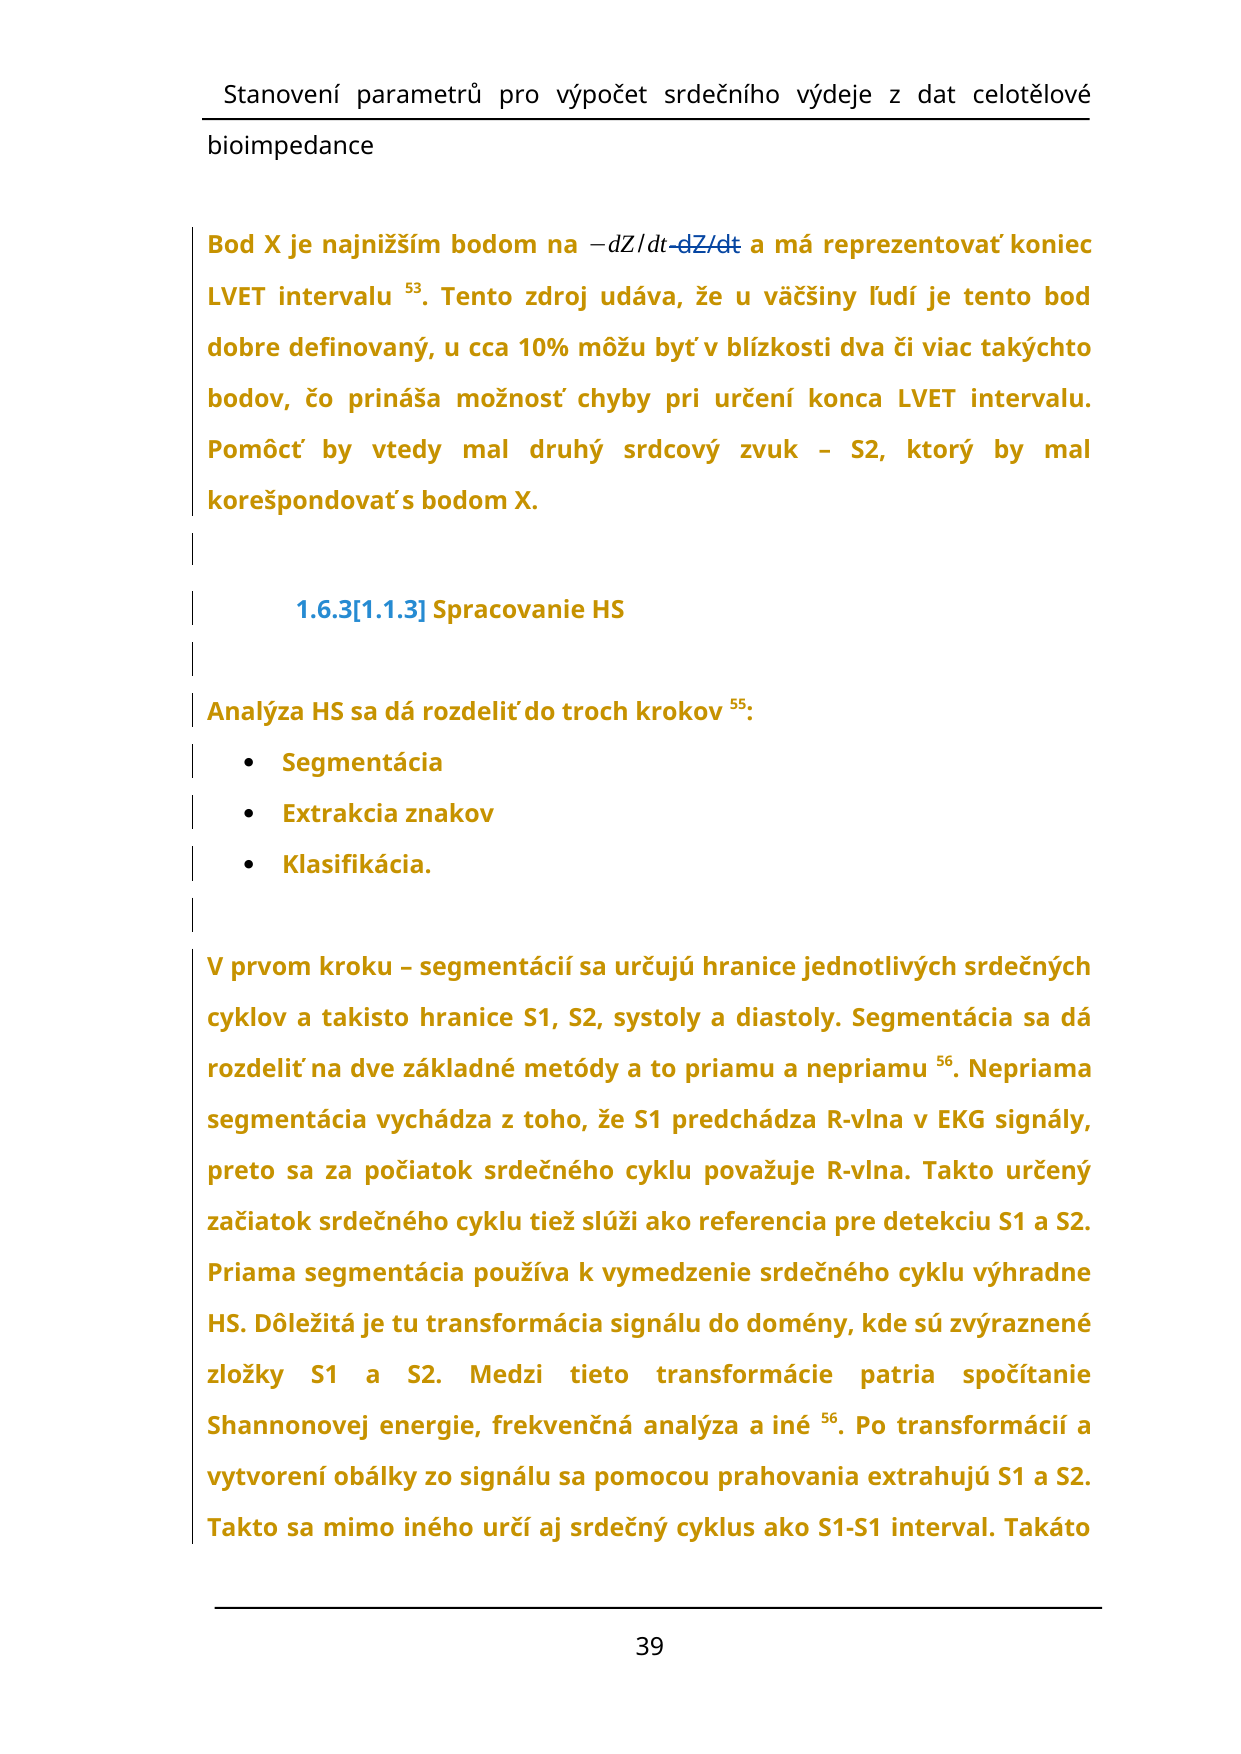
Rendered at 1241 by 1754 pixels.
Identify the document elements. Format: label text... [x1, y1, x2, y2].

text Bod X je najnižším bodom na a má reprezentovať koniec LVET intervalu 53. Tento zdroj udáva, že u väčšiny ľudí je tento bod dobre definovaný, u cca 10% môžu byť v blízkosti dva či viac takýchto bodov, čo prináša možnosť chyby pri určení konca LVET intervalu. Pomôcť by vtedy mal druhý srdcový zvuk – S2, ktorý by mal korešpondovať s bodom X. [207, 227, 1092, 516]
list Segmentácia [244, 744, 1092, 778]
list Extrakcia znakov [244, 795, 1092, 829]
subtitle Spracovanie HS [295, 591, 1092, 625]
text Analýza HS sa dá rozdeliť do troch krokov 55: [207, 693, 1092, 727]
list Klasifikácia. [244, 846, 1092, 881]
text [207, 948, 1092, 1544]
